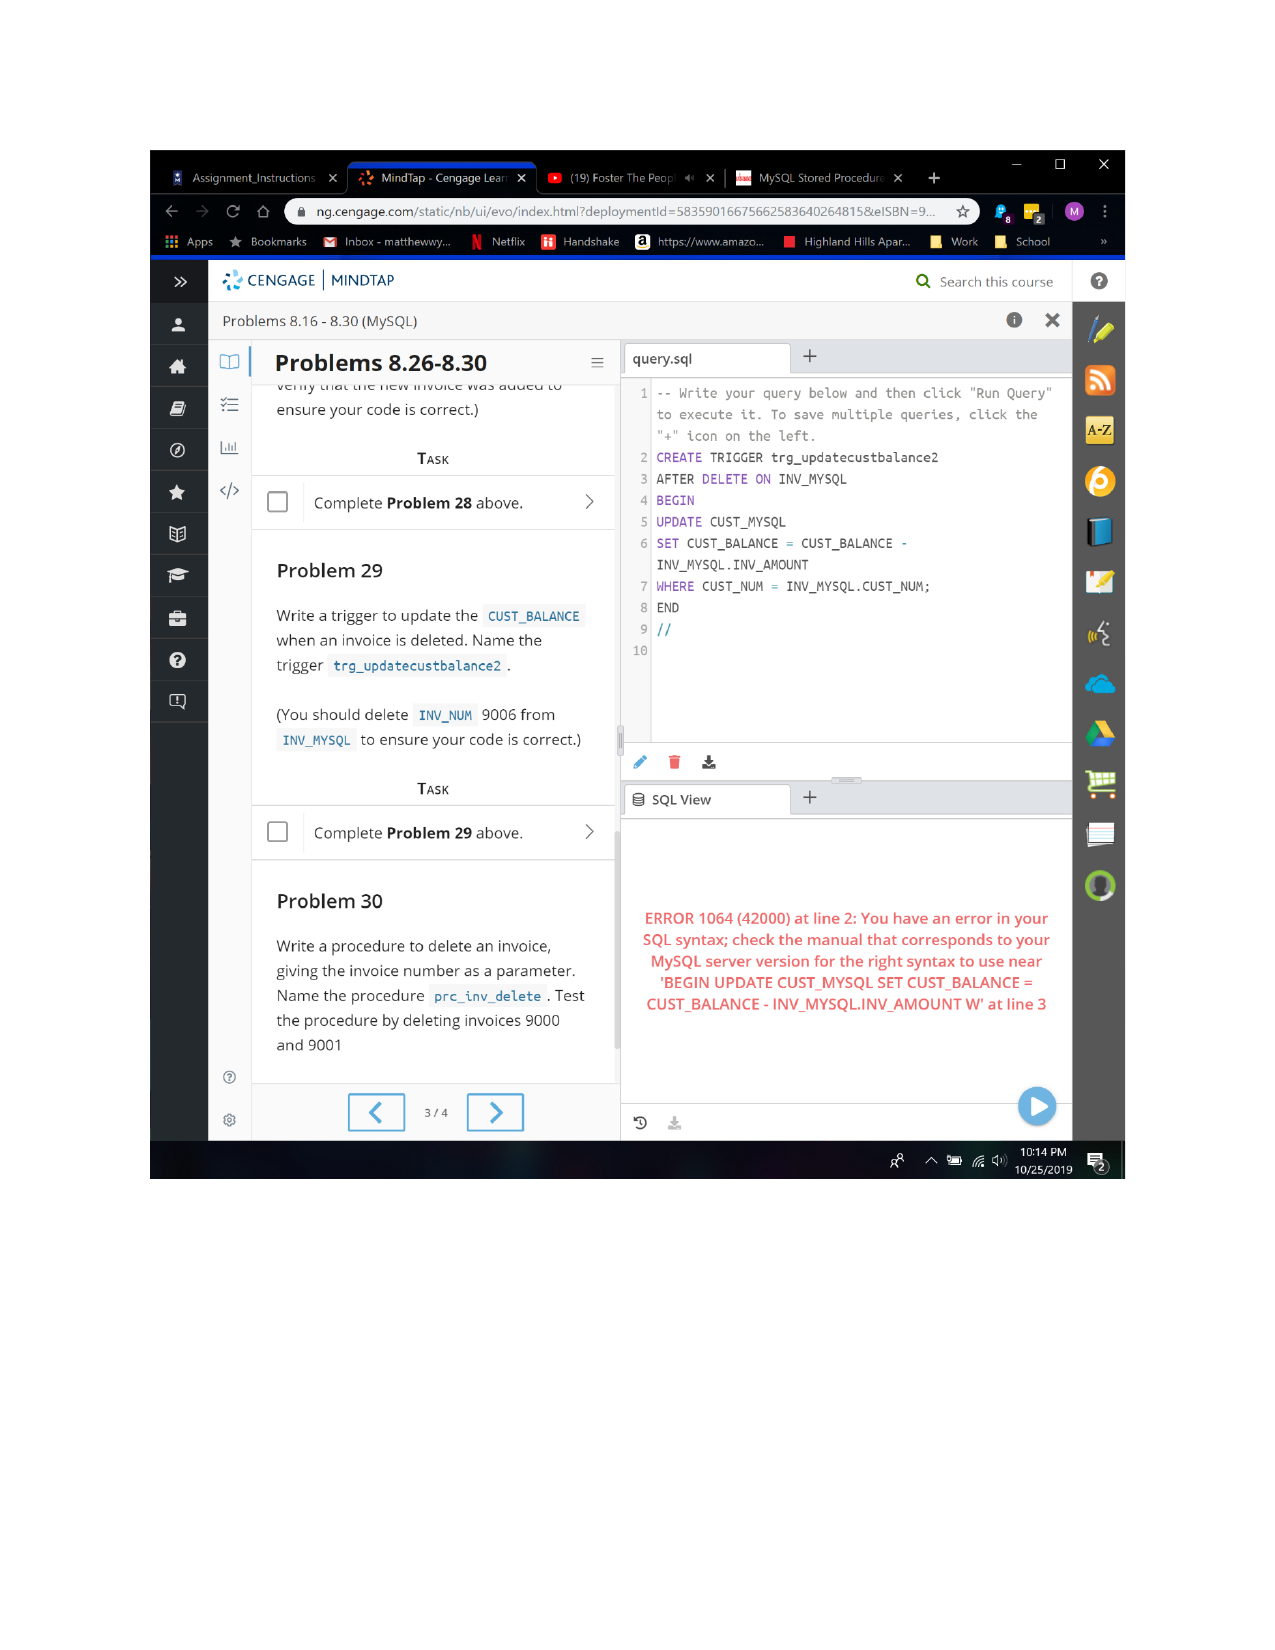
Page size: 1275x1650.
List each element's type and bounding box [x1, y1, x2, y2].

picture [150, 150, 1125, 1179]
